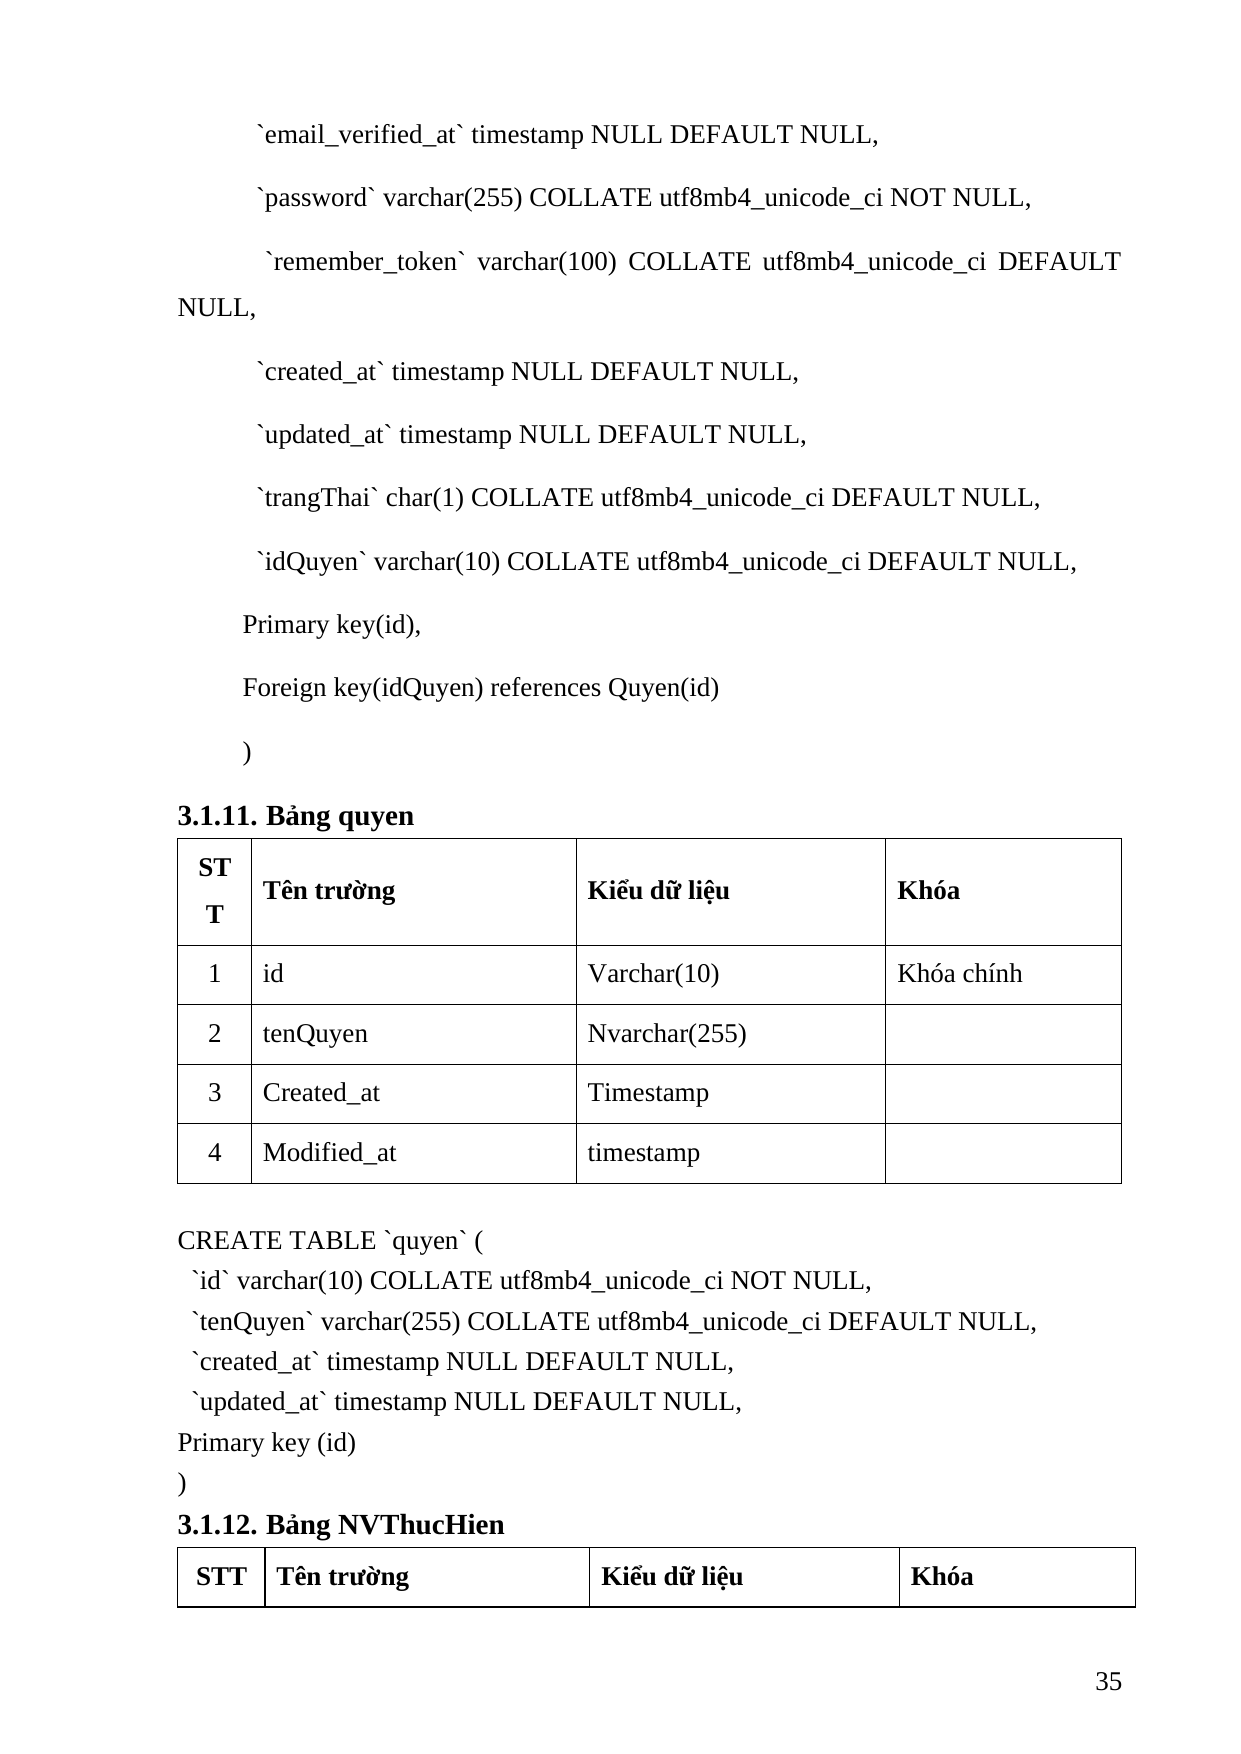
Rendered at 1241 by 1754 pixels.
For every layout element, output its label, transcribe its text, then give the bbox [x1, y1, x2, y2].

text Primary key (id) [177, 1426, 1122, 1457]
text Bảng quyen [177, 798, 1122, 832]
text `updated_at` timestamp NULL DEFAULT NULL, [177, 418, 1122, 449]
text `remember_token` varchar(100) COLLATE utf8mb4_unicode_ci DEFAULT NULL, [177, 245, 1122, 323]
table_cell Timestamp [577, 1065, 885, 1123]
table_header Tên trường [266, 1548, 589, 1606]
text ) [177, 1466, 1122, 1497]
table_header Kiểu dữ liệu [577, 839, 885, 944]
table_header Tên trường [252, 839, 576, 944]
text `idQuyen` varchar(10) COLLATE utf8mb4_unicode_ci DEFAULT NULL, [177, 545, 1122, 576]
table_cell 3 [178, 1065, 251, 1123]
text Bảng NVThucHien [177, 1507, 1122, 1540]
table_header Khóa [886, 839, 1121, 944]
table_cell tenQuyen [252, 1005, 576, 1063]
table_cell 2 [178, 1005, 251, 1063]
table_cell Varchar(10) [577, 946, 885, 1004]
text `created_at` timestamp NULL DEFAULT NULL, [177, 1345, 1122, 1376]
table_header Khóa [900, 1548, 1135, 1606]
table_cell Modified_at [252, 1124, 576, 1182]
table_cell [886, 1124, 1121, 1182]
text ) [177, 735, 1122, 766]
table_cell [886, 1065, 1121, 1123]
text `tenQuyen` varchar(255) COLLATE utf8mb4_unicode_ci DEFAULT NULL, [177, 1305, 1122, 1336]
table_cell timestamp [577, 1124, 885, 1182]
table_header STT [178, 1548, 264, 1606]
text `password` varchar(255) COLLATE utf8mb4_unicode_ci NOT NULL, [177, 181, 1122, 213]
text Foreign key(idQuyen) references Quyen(id) [177, 671, 1122, 703]
table_header Kiểu dữ liệu [590, 1548, 899, 1606]
text `updated_at` timestamp NULL DEFAULT NULL, [177, 1386, 1122, 1417]
table_cell id [252, 946, 576, 1004]
table_header STT [178, 839, 251, 944]
text `id` varchar(10) COLLATE utf8mb4_unicode_ci NOT NULL, [177, 1264, 1122, 1295]
table_cell 4 [178, 1124, 251, 1182]
text CREATE TABLE `quyen` ( [177, 1224, 1122, 1255]
text `trangThai` char(1) COLLATE utf8mb4_unicode_ci DEFAULT NULL, [177, 481, 1122, 513]
table_cell 1 [178, 946, 251, 1004]
table_cell Nvarchar(255) [577, 1005, 885, 1063]
text `email_verified_at` timestamp NULL DEFAULT NULL, [177, 118, 1122, 149]
table_cell Khóa chính [886, 946, 1121, 1004]
table_cell Created_at [252, 1065, 576, 1123]
table_cell [886, 1005, 1121, 1063]
text Primary key(id), [177, 608, 1122, 639]
text `created_at` timestamp NULL DEFAULT NULL, [177, 355, 1122, 386]
